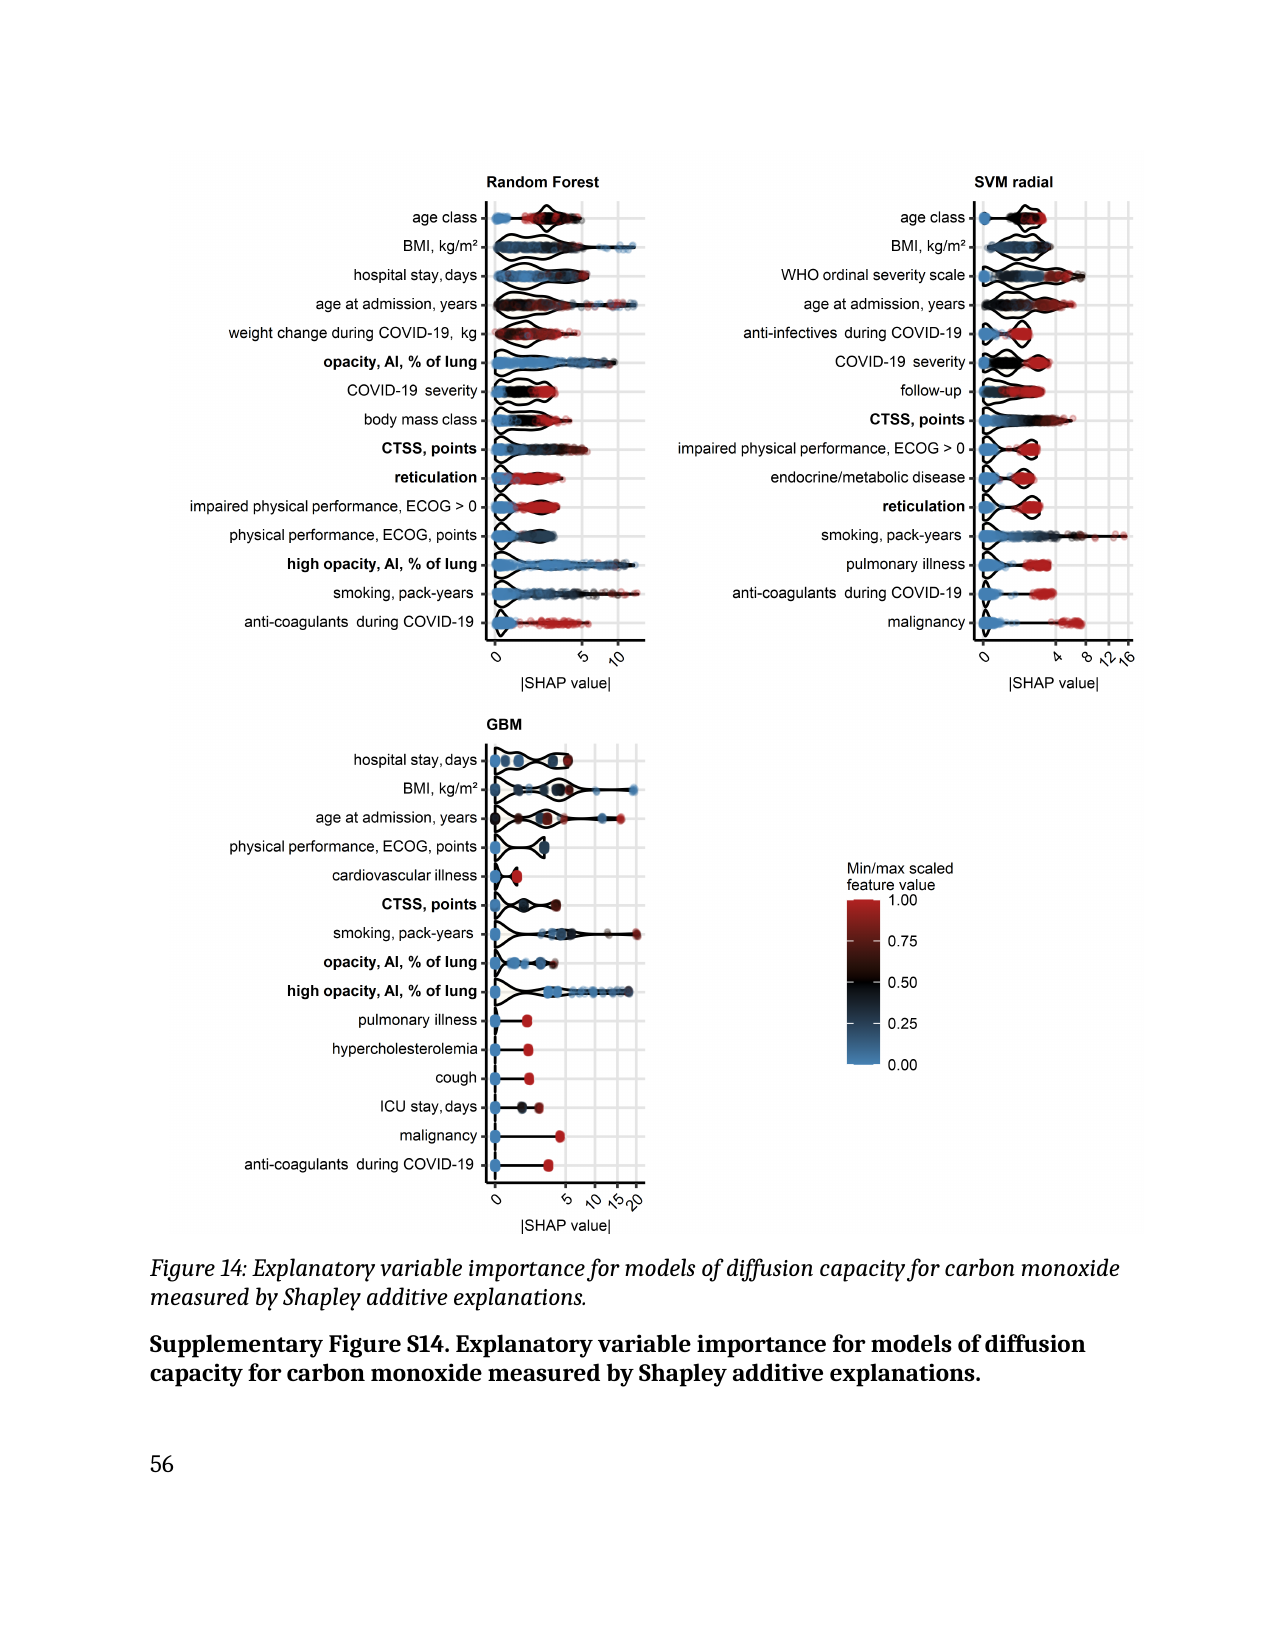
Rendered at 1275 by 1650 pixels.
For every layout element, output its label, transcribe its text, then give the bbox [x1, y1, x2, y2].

picture [168, 150, 1144, 1234]
text Figure 14: Explanatory variable importance for models of diffusion capacity for carbon monoxide measured by Shapley additive explanations. [150, 1254, 1125, 1312]
text Supplementary Figure S14. Explanatory variable importance for models of diffusion capacity for carbon monoxide measured by Shapley additive explanations. [150, 1330, 1125, 1388]
